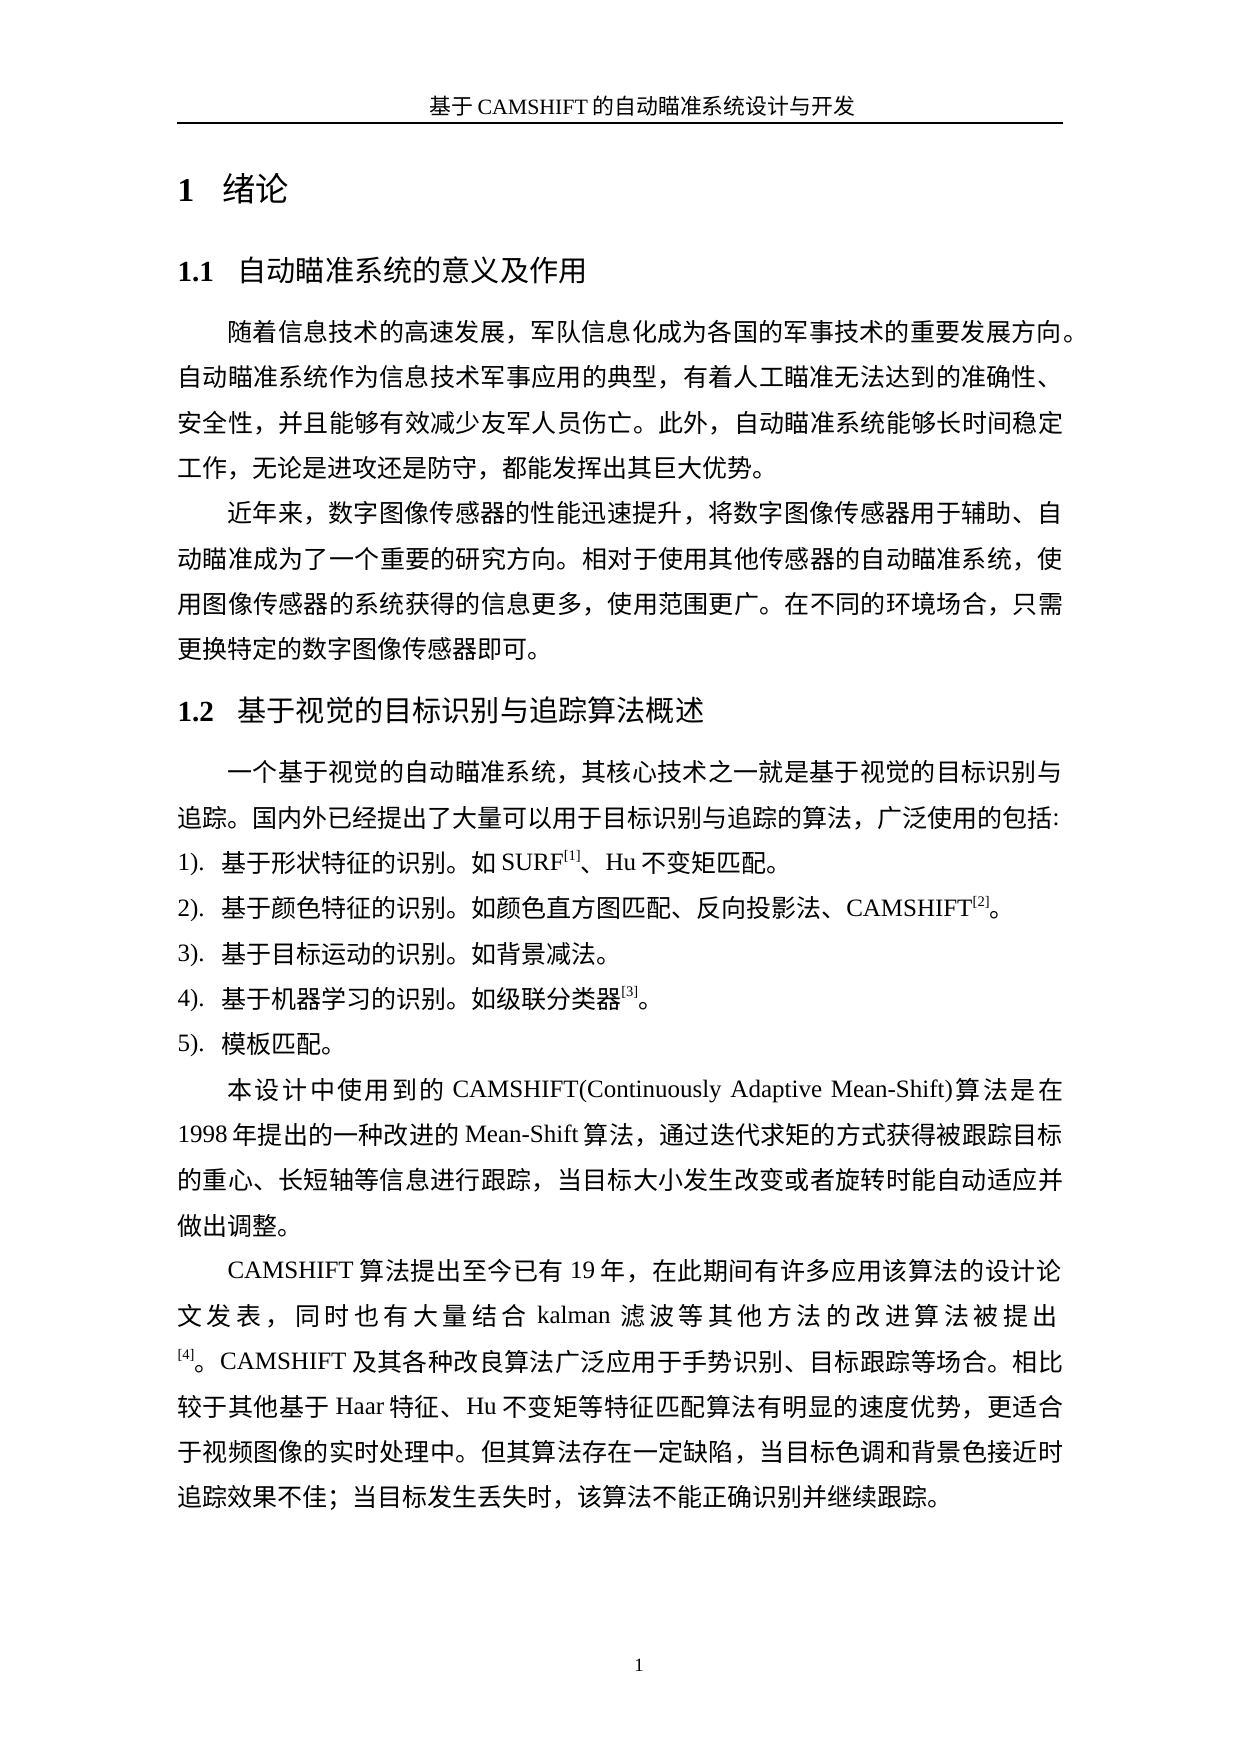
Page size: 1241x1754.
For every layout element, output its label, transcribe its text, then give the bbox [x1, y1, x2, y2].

text 本设计中使用到的CAMSHIFT(Continuously Adaptive Mean-Shift)算法是在1998年提出的一种改进的Mean-Shift算法，通过迭代求矩的方式获得被跟踪目标的重心、长短轴等信息进行跟踪，当目标大小发生改变或者旋转时能自动适应并做出调整。 [177, 1070, 1063, 1242]
text CAMSHIFT算法提出至今已有19年，在此期间有许多应用该算法的设计论文发表，同时也有大量结合kalman滤波等其他方法的改进算法被提出[4]。CAMSHIFT及其各种改良算法广泛应用于手势识别、目标跟踪等场合。相比较于其他基于Haar特征、Hu不变矩等特征匹配算法有明显的速度优势，更适合于视频图像的实时处理中。但其算法存在一定缺陷，当目标色调和背景色接近时追踪效果不佳；当目标发生丢失时，该算法不能正确识别并继续跟踪。 [177, 1251, 1063, 1514]
list 基于机器学习的识别。如级联分类器[3]。 [177, 979, 1063, 1016]
subtitle 自动瞄准系统的意义及作用 [177, 247, 1063, 289]
list 基于目标运动的识别。如背景减法。 [177, 934, 1063, 970]
list 基于形状特征的识别。如SURF[1]、Hu不变矩匹配。 [177, 843, 1063, 880]
text 随着信息技术的高速发展，军队信息化成为各国的军事技术的重要发展方向。自动瞄准系统作为信息技术军事应用的典型，有着人工瞄准无法达到的准确性、安全性，并且能够有效减少友军人员伤亡。此外，自动瞄准系统能够长时间稳定工作，无论是进攻还是防守，都能发挥出其巨大优势。 [177, 313, 1063, 485]
subtitle 基于视觉的目标识别与追踪算法概述 [177, 688, 1063, 730]
list 模板匹配。 [177, 1025, 1063, 1061]
list 基于颜色特征的识别。如颜色直方图匹配、反向投影法、CAMSHIFT[2]。 [177, 889, 1063, 925]
text 近年来，数字图像传感器的性能迅速提升，将数字图像传感器用于辅助、自动瞄准成为了一个重要的研究方向。相对于使用其他传感器的自动瞄准系统，使用图像传感器的系统获得的信息更多，使用范围更广。在不同的环境场合，只需更换特定的数字图像传感器即可。 [177, 494, 1063, 666]
subtitle 绪论 [177, 162, 1063, 211]
text 一个基于视觉的自动瞄准系统，其核心技术之一就是基于视觉的目标识别与追踪。国内外已经提出了大量可以用于目标识别与追踪的算法，广泛使用的包括: [177, 753, 1063, 834]
